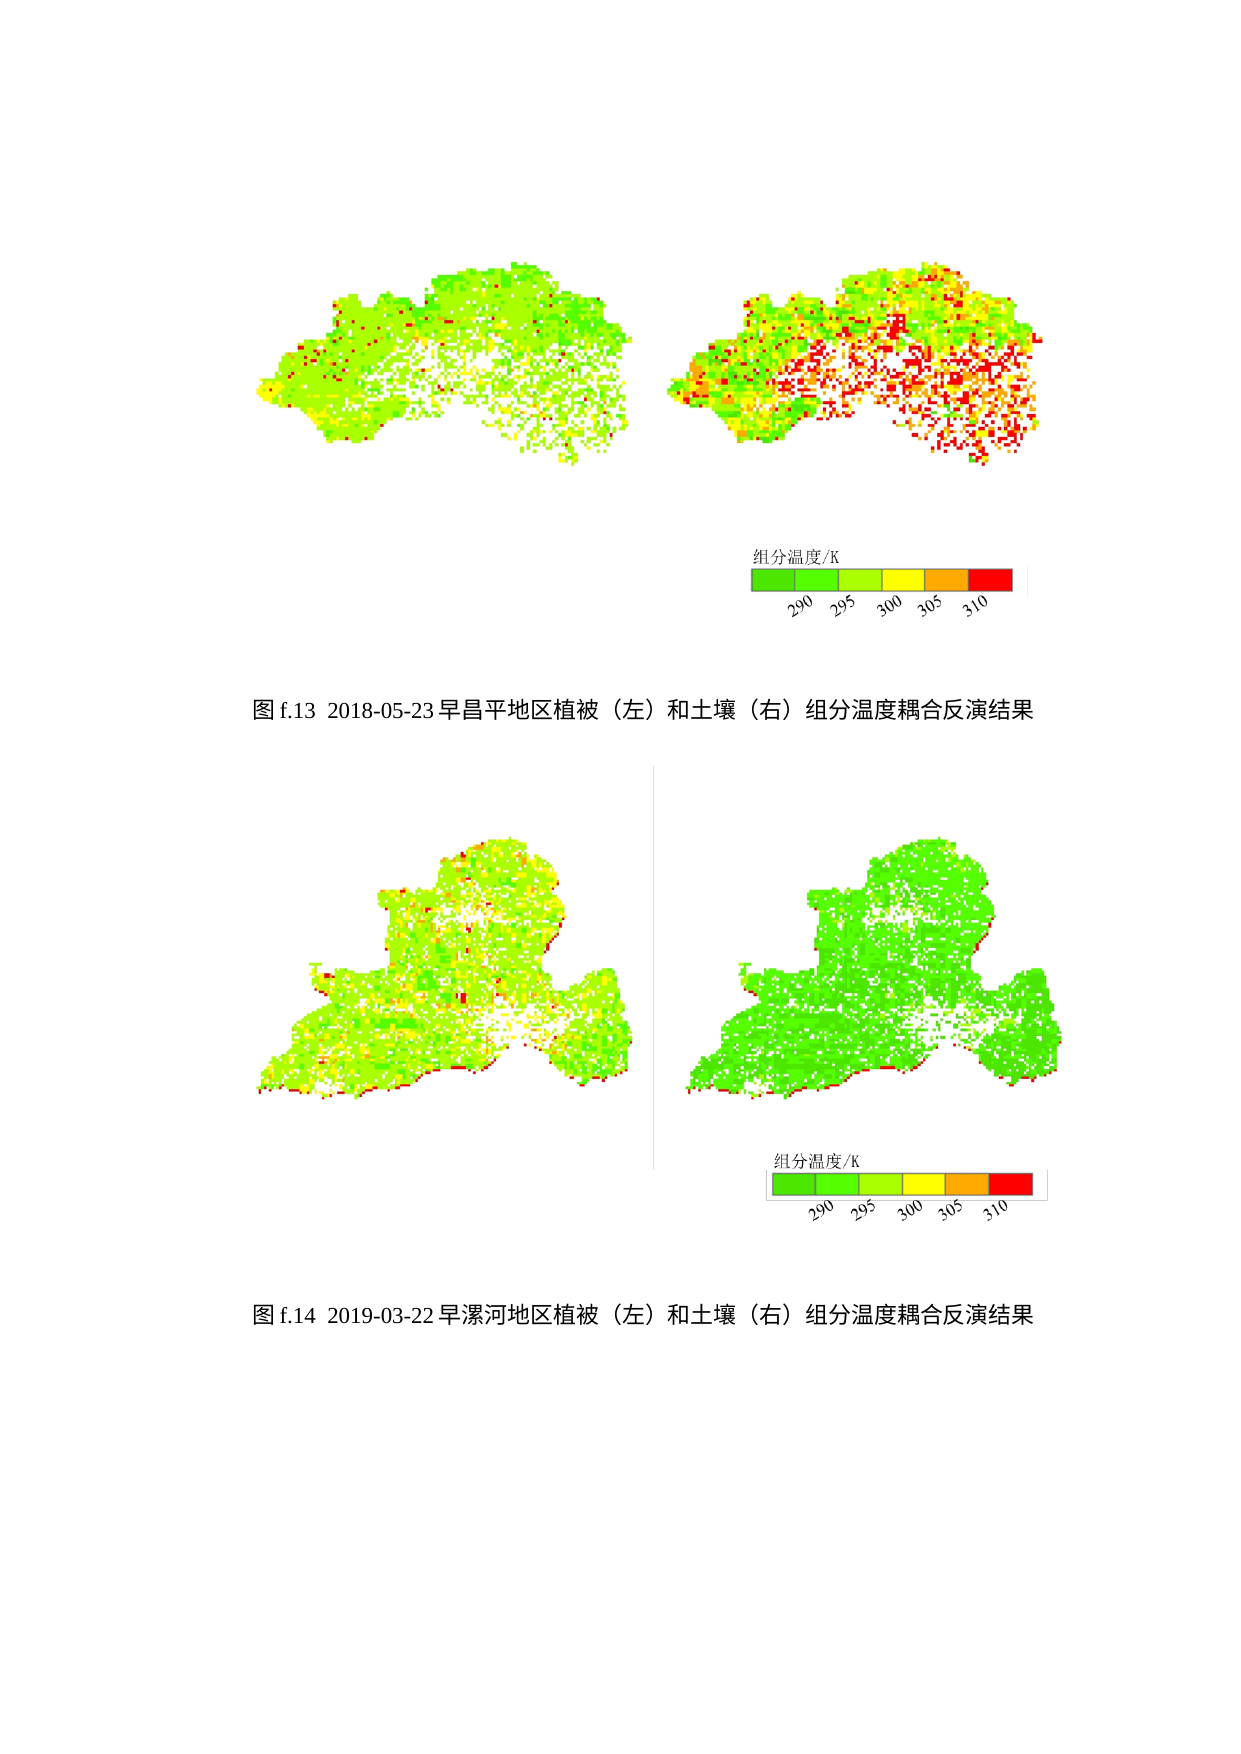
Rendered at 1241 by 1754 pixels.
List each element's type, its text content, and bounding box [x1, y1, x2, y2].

text 图f.14 2019-03-22早漯河地区植被（左）和土壤（右）组分温度耦合反演结果 [187, 1281, 1053, 1346]
picture [237, 162, 1064, 635]
picture [237, 766, 1082, 1239]
text 图f.13 2018-05-23早昌平地区植被（左）和土壤（右）组分温度耦合反演结果 [187, 676, 1053, 741]
